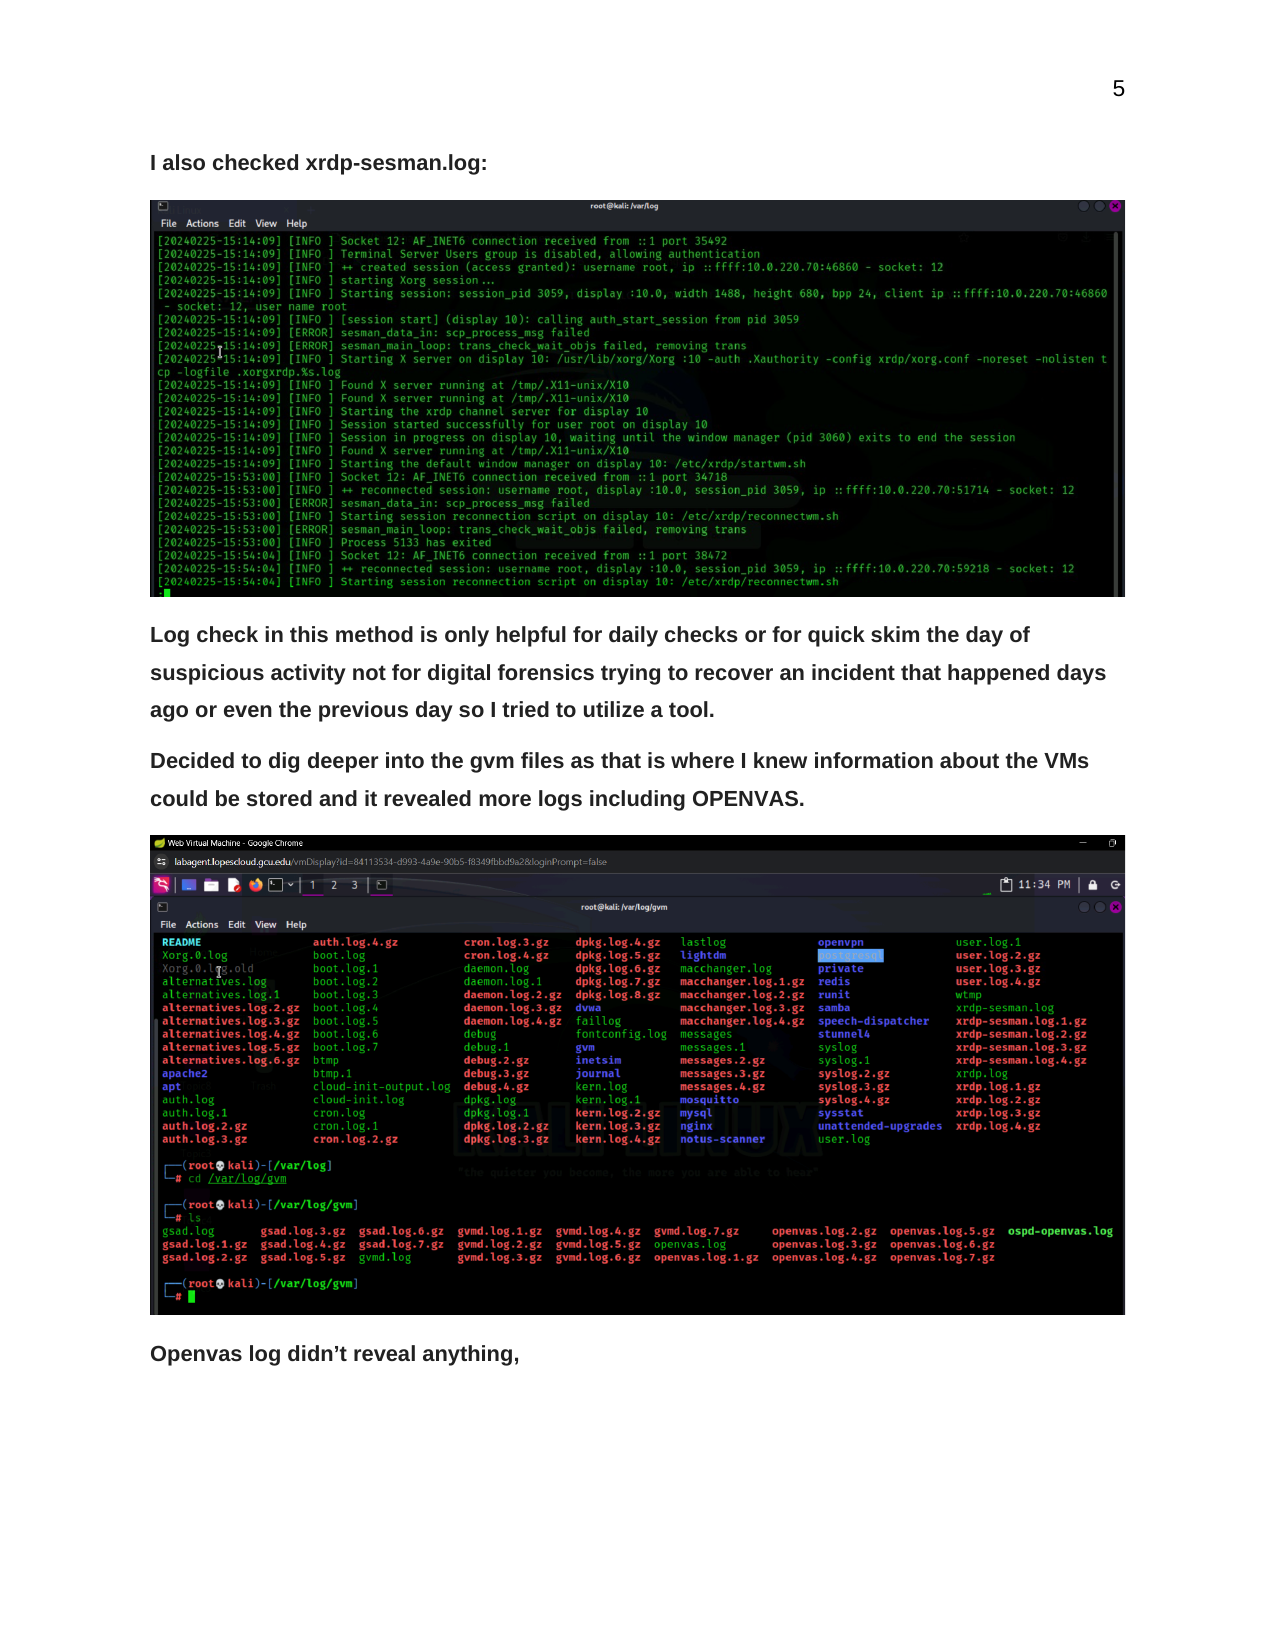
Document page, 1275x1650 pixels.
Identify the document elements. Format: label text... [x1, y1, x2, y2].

text Log check in this method is only helpful for daily checks or for quick skim the day of suspicious activity not for digital forensics trying to recover an incident that happened days ago or even the previous day so I tried to utilize a tool. [150, 622, 1125, 723]
text Openvas log didn’t reveal anything, [150, 1341, 1125, 1366]
text I also checked xrdp-sesman.log: [150, 150, 1125, 175]
picture [150, 835, 1125, 1315]
picture [150, 200, 1125, 597]
text Decided to dig deeper into the gvm files as that is where I knew information about the VMs could be stored and it revealed more logs including OPENVAS. [150, 748, 1125, 811]
